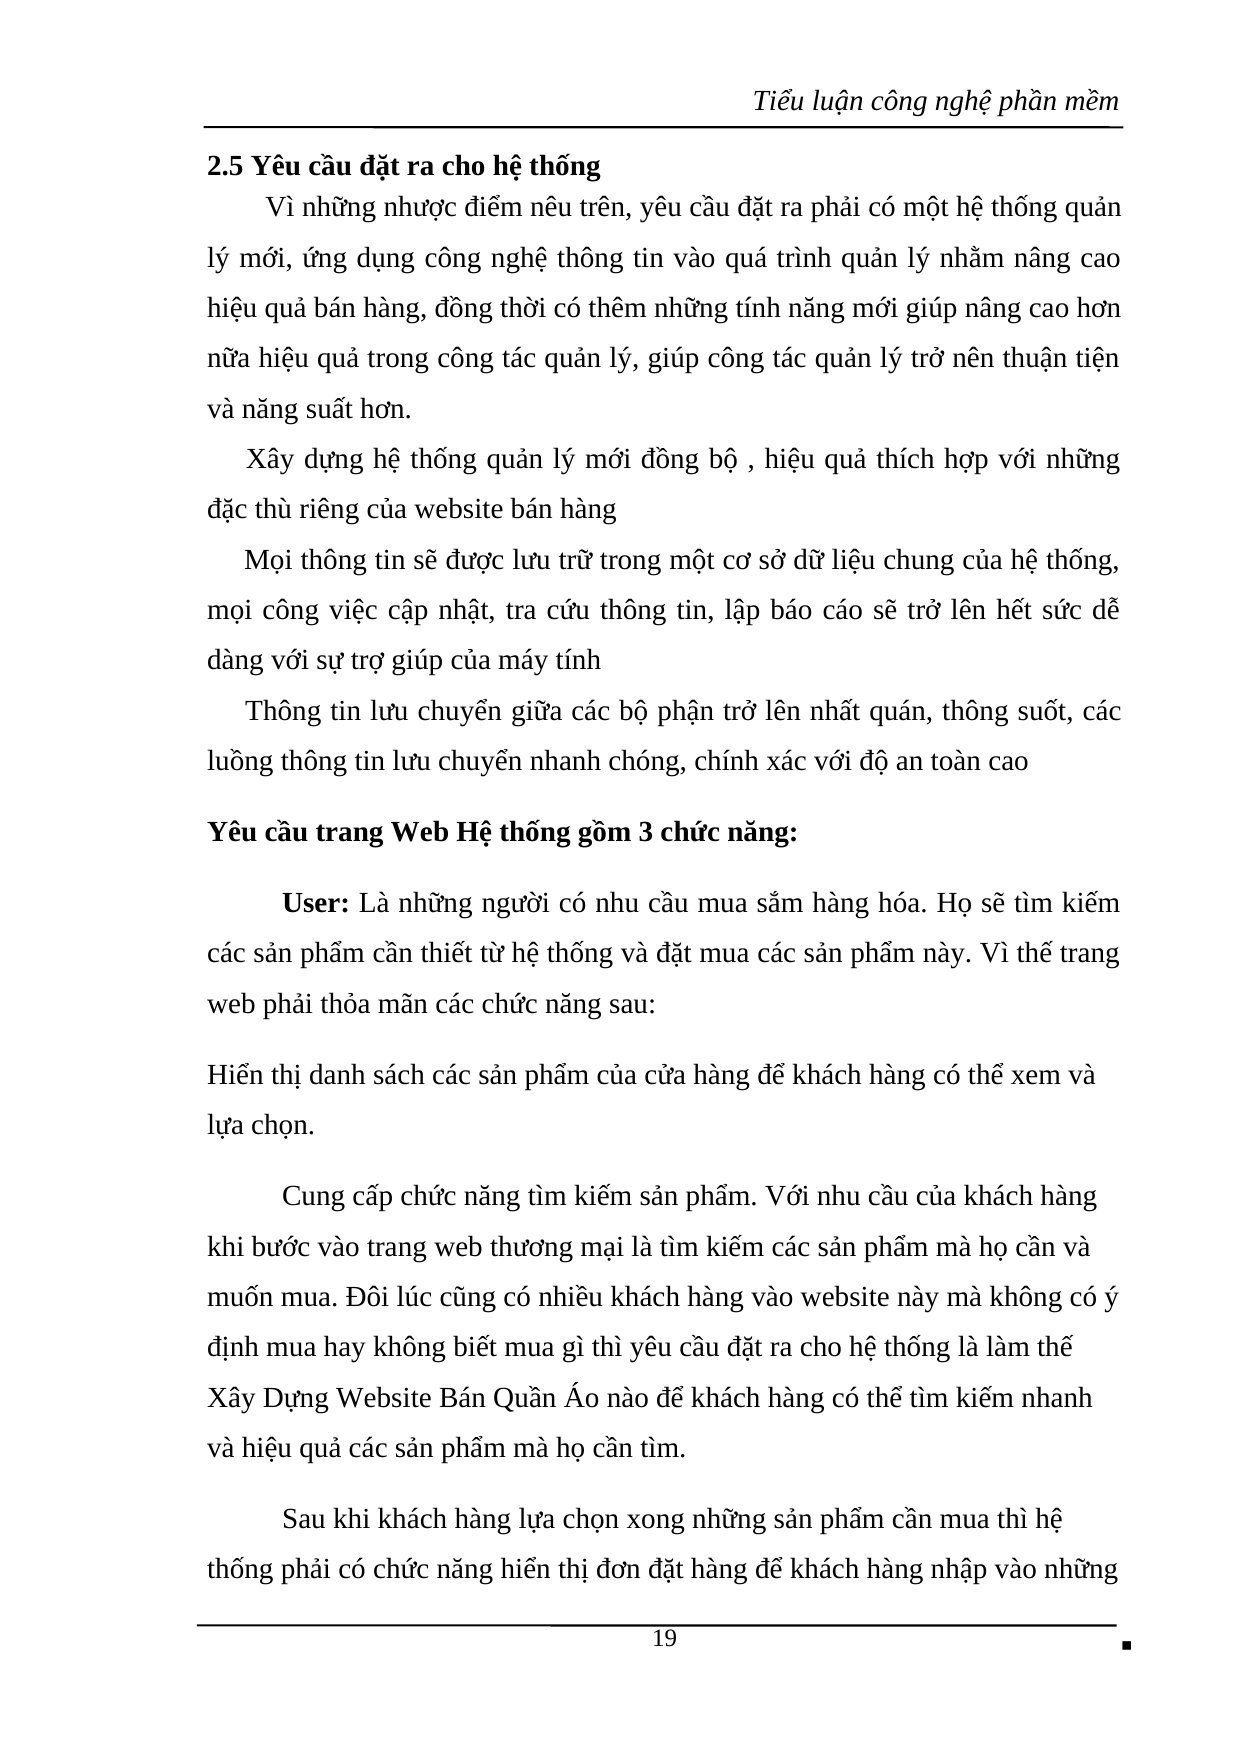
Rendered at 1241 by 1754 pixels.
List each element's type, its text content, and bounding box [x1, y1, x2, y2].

text Hiển thị danh sách các sản phẩm của cửa hàng để khách hàng có thể xem và lựa chọn. [207, 1057, 1122, 1141]
text Mọi thông tin sẽ được lưu trữ trong một cơ sở dữ liệu chung của hệ thống, mọi công việc cập nhật, tra cứu thông tin, lập báo cáo sẽ trở lên hết sức dễ dàng với sự trợ giúp của máy tính [207, 542, 1122, 676]
text Cung cấp chức năng tìm kiếm sản phẩm. Với nhu cầu của khách hàng khi bước vào trang web thương mại là tìm kiếm các sản phẩm mà họ cần và muốn mua. Đôi lúc cũng có nhiều khách hàng vào website này mà không có ý định mua hay không biết mua gì thì yêu cầu đặt ra cho hệ thống là làm thế Xây Dựng Website Bán Quần Áo nào để khách hàng có thể tìm kiếm nhanh và hiệu quả các sản phẩm mà họ cần tìm. [207, 1178, 1122, 1464]
text Yêu cầu trang Web Hệ thống gồm 3 chức năng: [207, 814, 1122, 848]
subtitle 2.5 Yêu cầu đặt ra cho hệ thống [207, 148, 1122, 181]
text User: Là những người có nhu cầu mua sắm hàng hóa. Họ sẽ tìm kiếm các sản phẩm cần thiết từ hệ thống và đặt mua các sản phẩm này. Vì thế trang web phải thỏa mãn các chức năng sau: [207, 885, 1122, 1019]
text Xây dựng hệ thống quản lý mới đồng bộ , hiệu quả thích hợp với những đặc thù riêng của website bán hàng [207, 441, 1122, 525]
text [207, 1501, 1122, 1585]
text Vì những nhược điểm nêu trên, yêu cầu đặt ra phải có một hệ thống quản lý mới, ứng dụng công nghệ thông tin vào quá trình quản lý nhằm nâng cao hiệu quả bán hàng, đồng thời có thêm những tính năng mới giúp nâng cao hơn nữa hiệu quả trong công tác quản lý, giúp công tác quản lý trở nên thuận tiện và năng suất hơn. [207, 189, 1122, 424]
text Thông tin lưu chuyển giữa các bộ phận trở lên nhất quán, thông suốt, các luồng thông tin lưu chuyển nhanh chóng, chính xác với độ an toàn cao [207, 693, 1122, 777]
